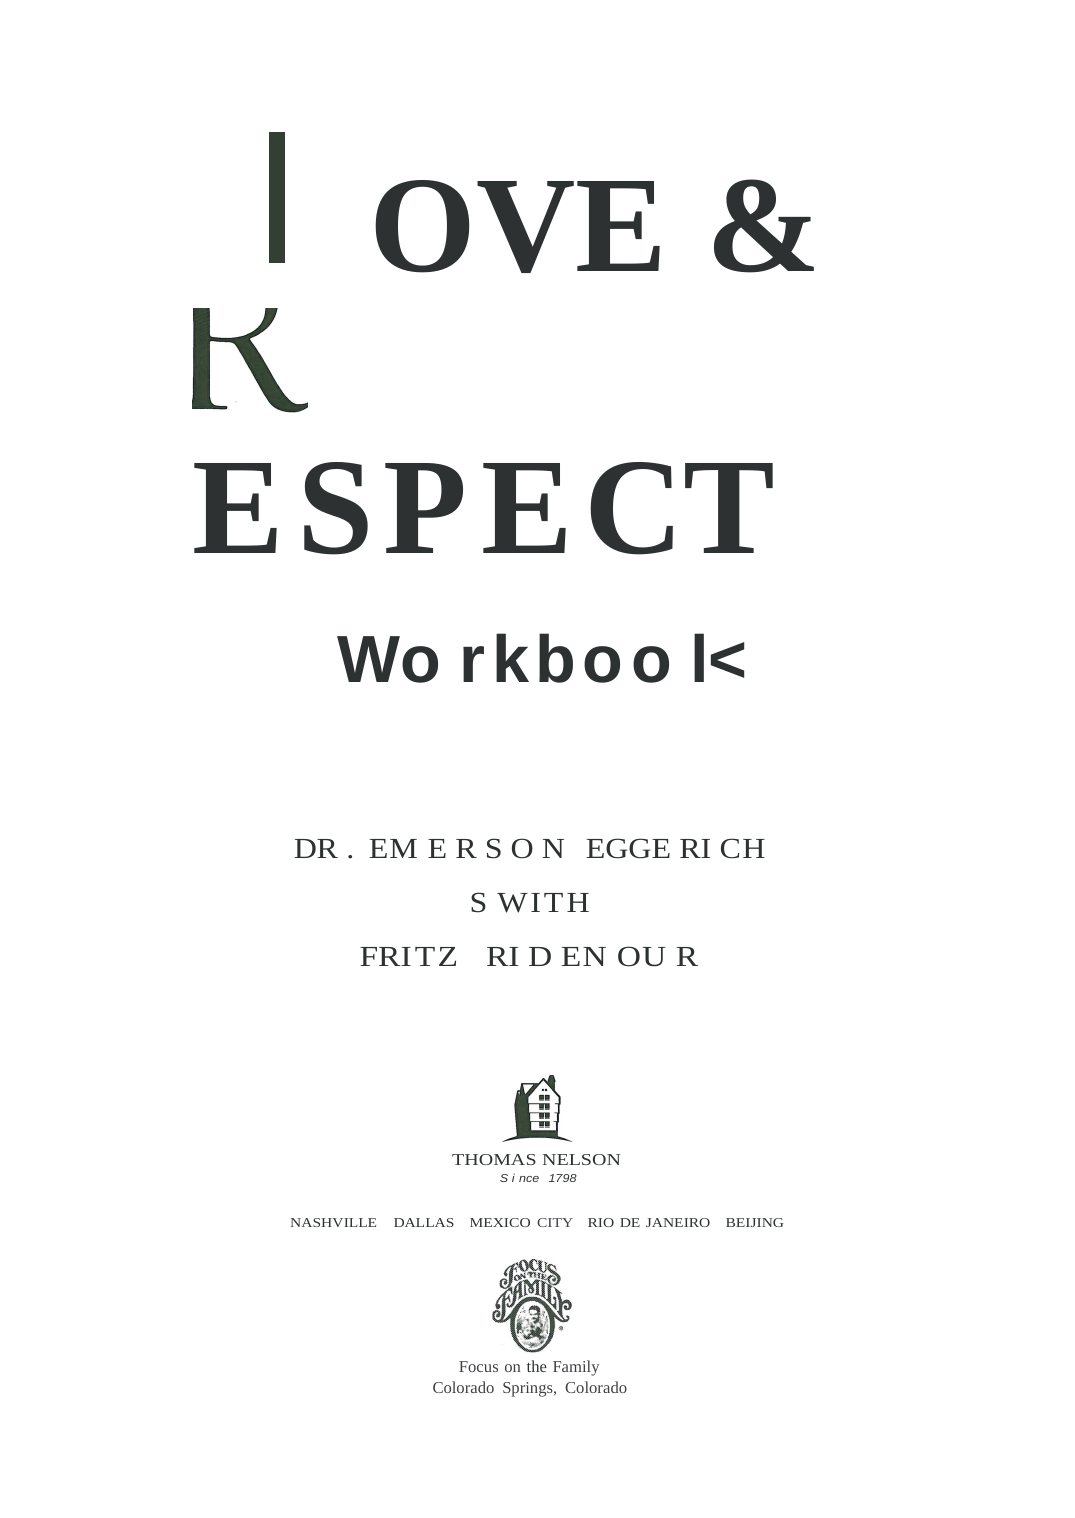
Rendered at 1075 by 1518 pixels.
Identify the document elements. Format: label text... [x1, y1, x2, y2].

text Focus on the Family Colorado Springs, Colorado [430, 1357, 628, 1397]
text NASHVILLE DALLAS MEXICO CITY RIO DE JANEIRO BEIJING [150, 1214, 924, 1230]
text DR . EM E R S O N EGGE RI CH S WITH [287, 831, 771, 918]
picture [492, 1259, 572, 1354]
text Wo rkboo l< [337, 620, 925, 697]
text S i nce 1798 [151, 1172, 925, 1185]
picture [192, 308, 308, 413]
picture [500, 1073, 574, 1142]
text THOMAS NELSON [150, 1149, 923, 1169]
text OVE & ESPECT [192, 159, 891, 582]
text FRITZ RI D EN OU R [150, 939, 907, 973]
